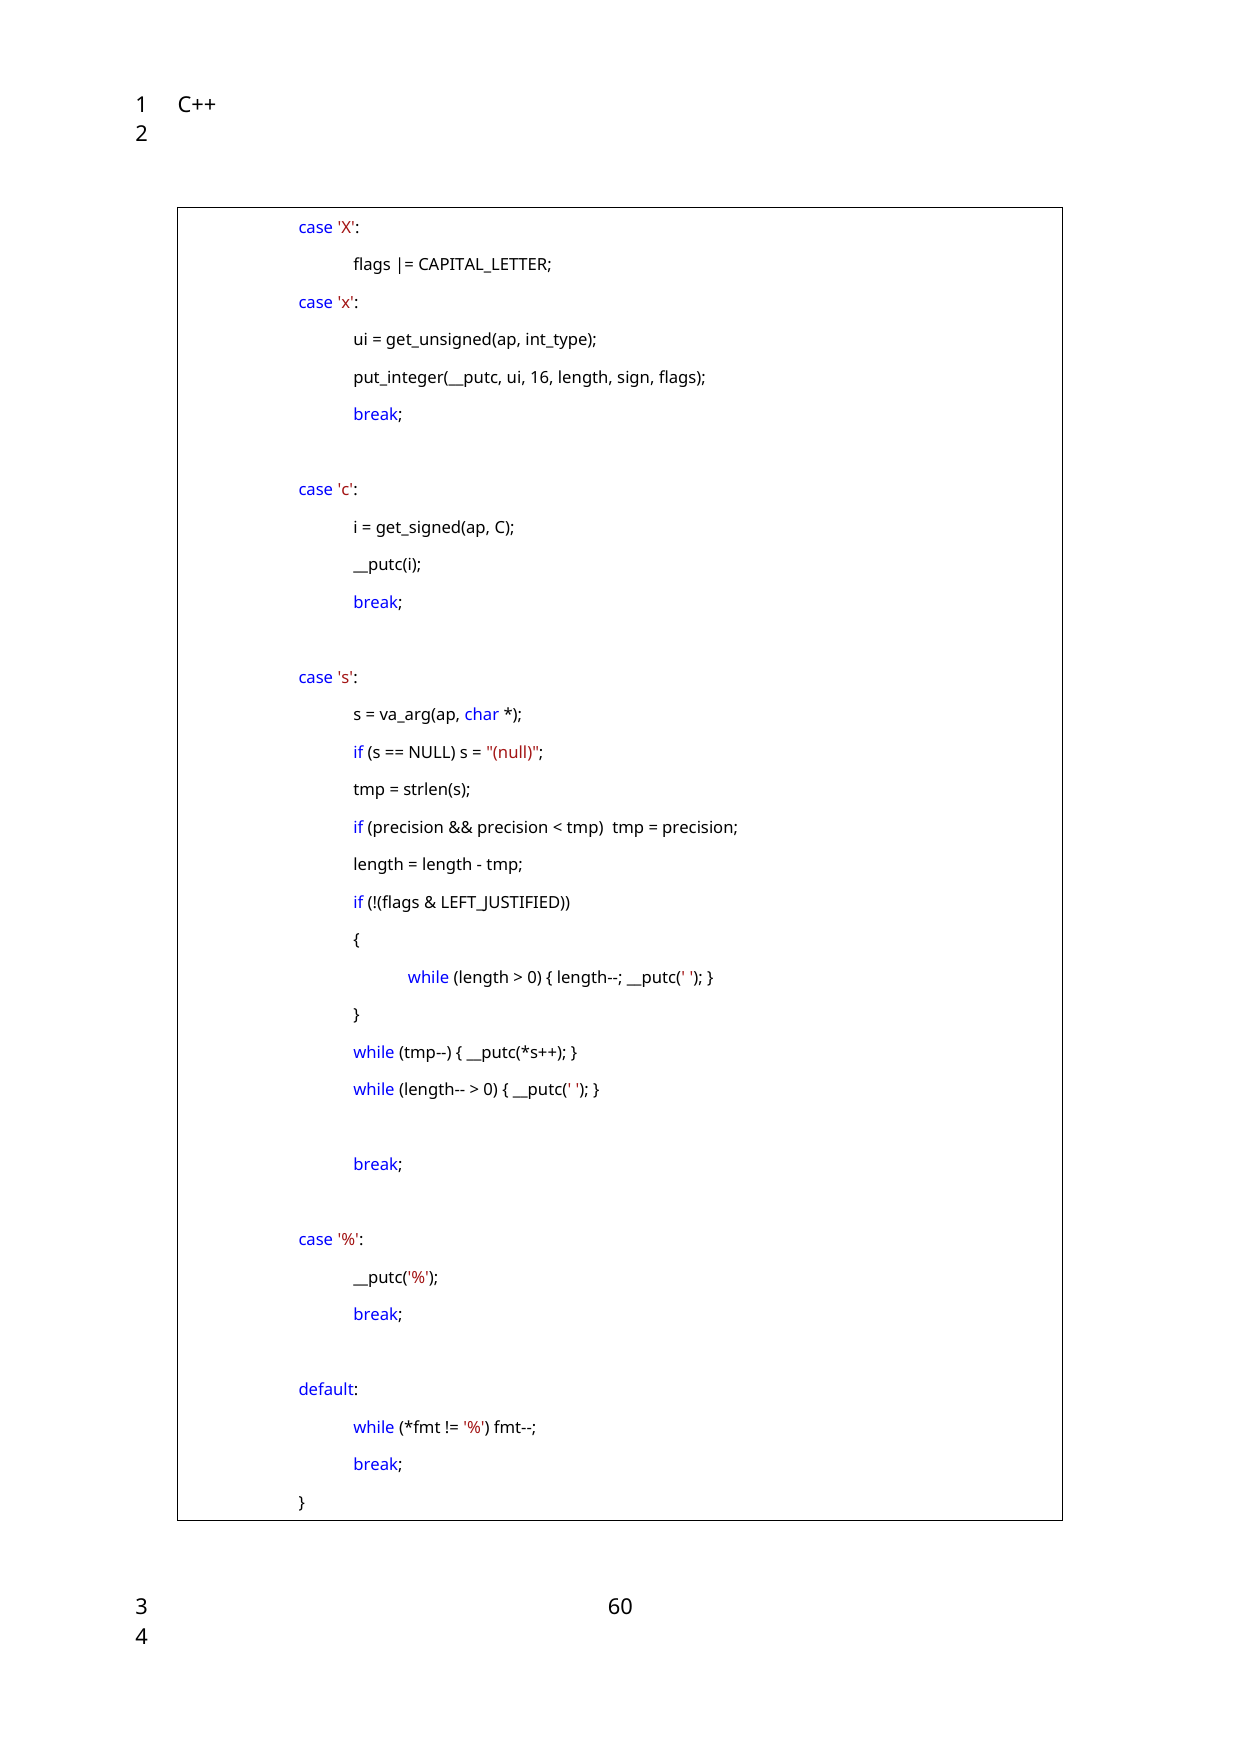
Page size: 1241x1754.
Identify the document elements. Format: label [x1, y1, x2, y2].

table_header [178, 208, 1062, 1520]
